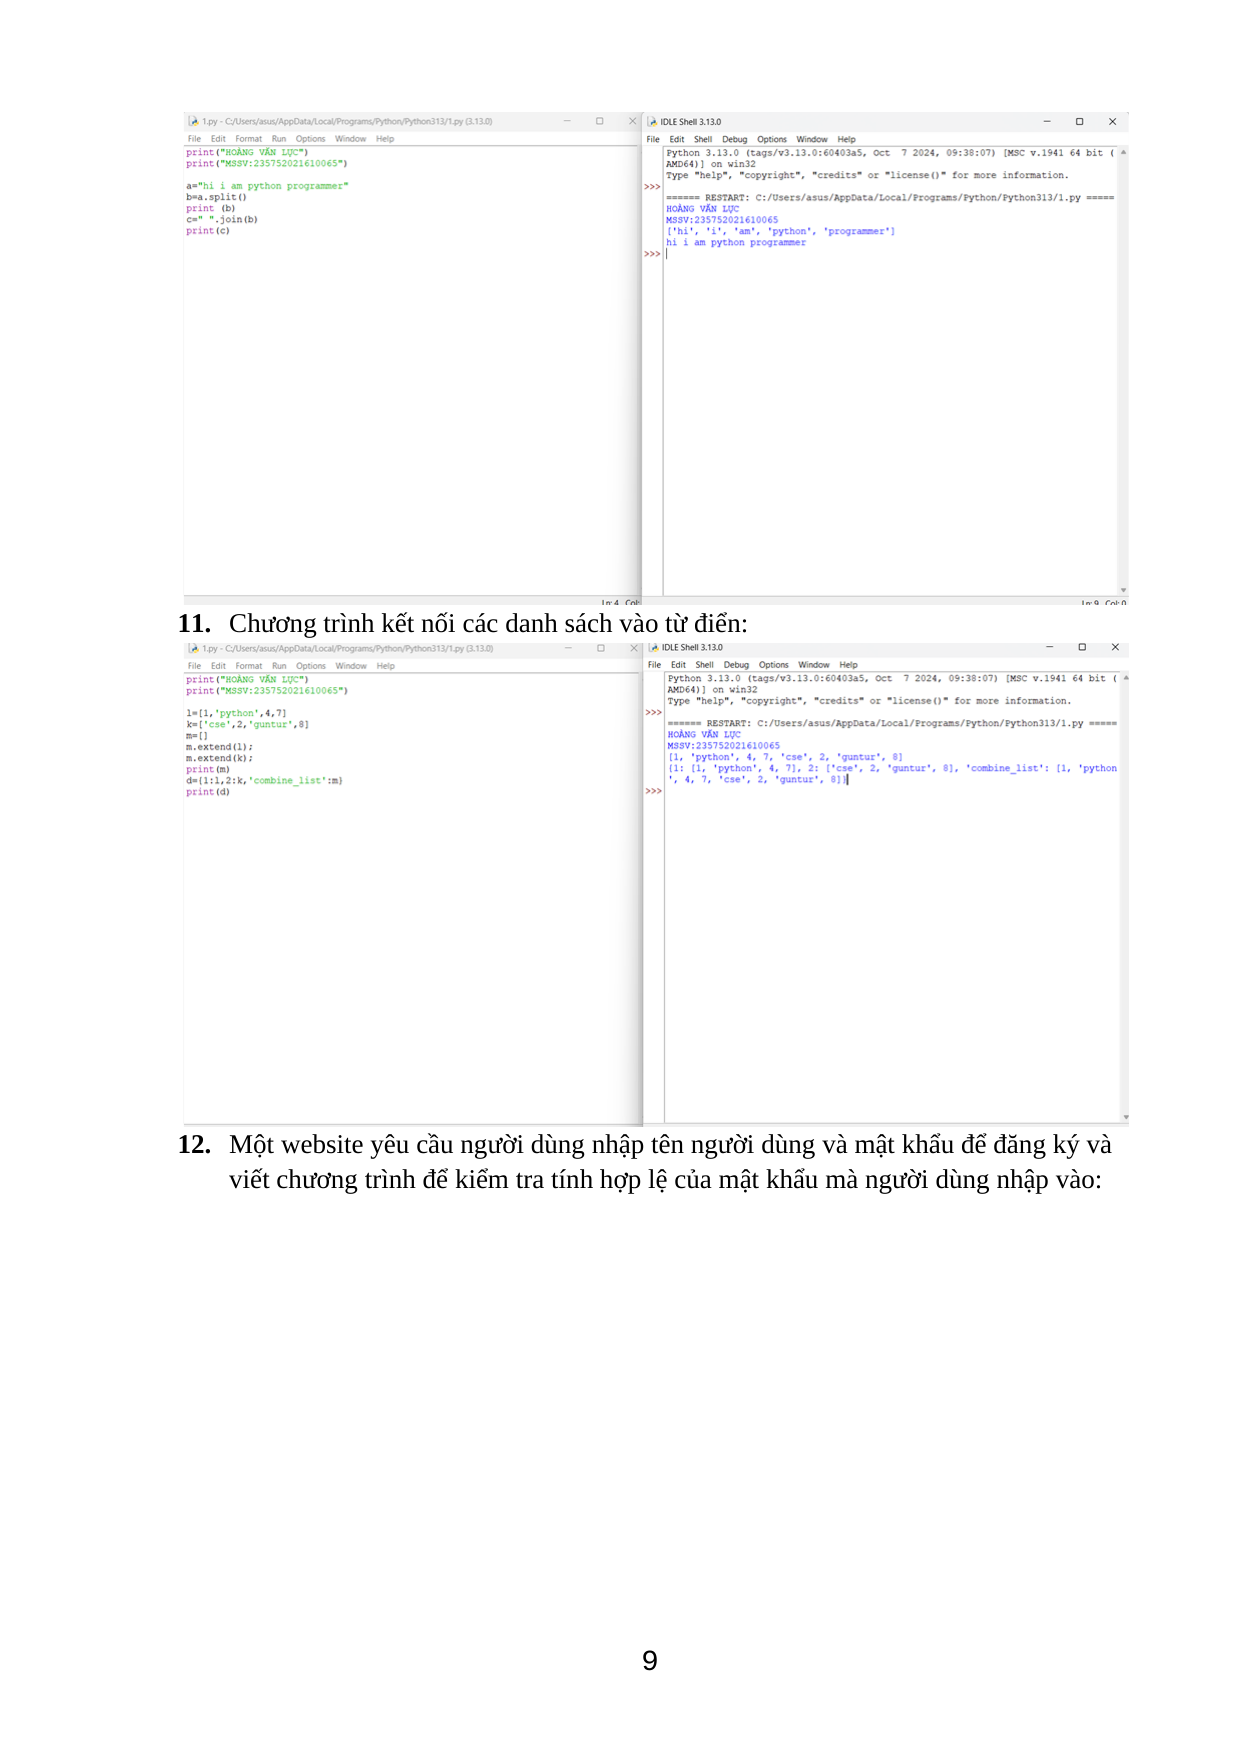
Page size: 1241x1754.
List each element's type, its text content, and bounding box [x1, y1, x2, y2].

picture [183, 112, 1129, 605]
list Chương trình kết nối các danh sách vào từ điển: [177, 607, 1124, 638]
picture [183, 643, 1129, 1127]
list Một website yêu cầu người dùng nhập tên người dùng và mật khẩu để đăng ký và viết chương trình để kiểm tra tính hợp lệ của mật khẩu mà người dùng nhập vào: [177, 1128, 1124, 1194]
